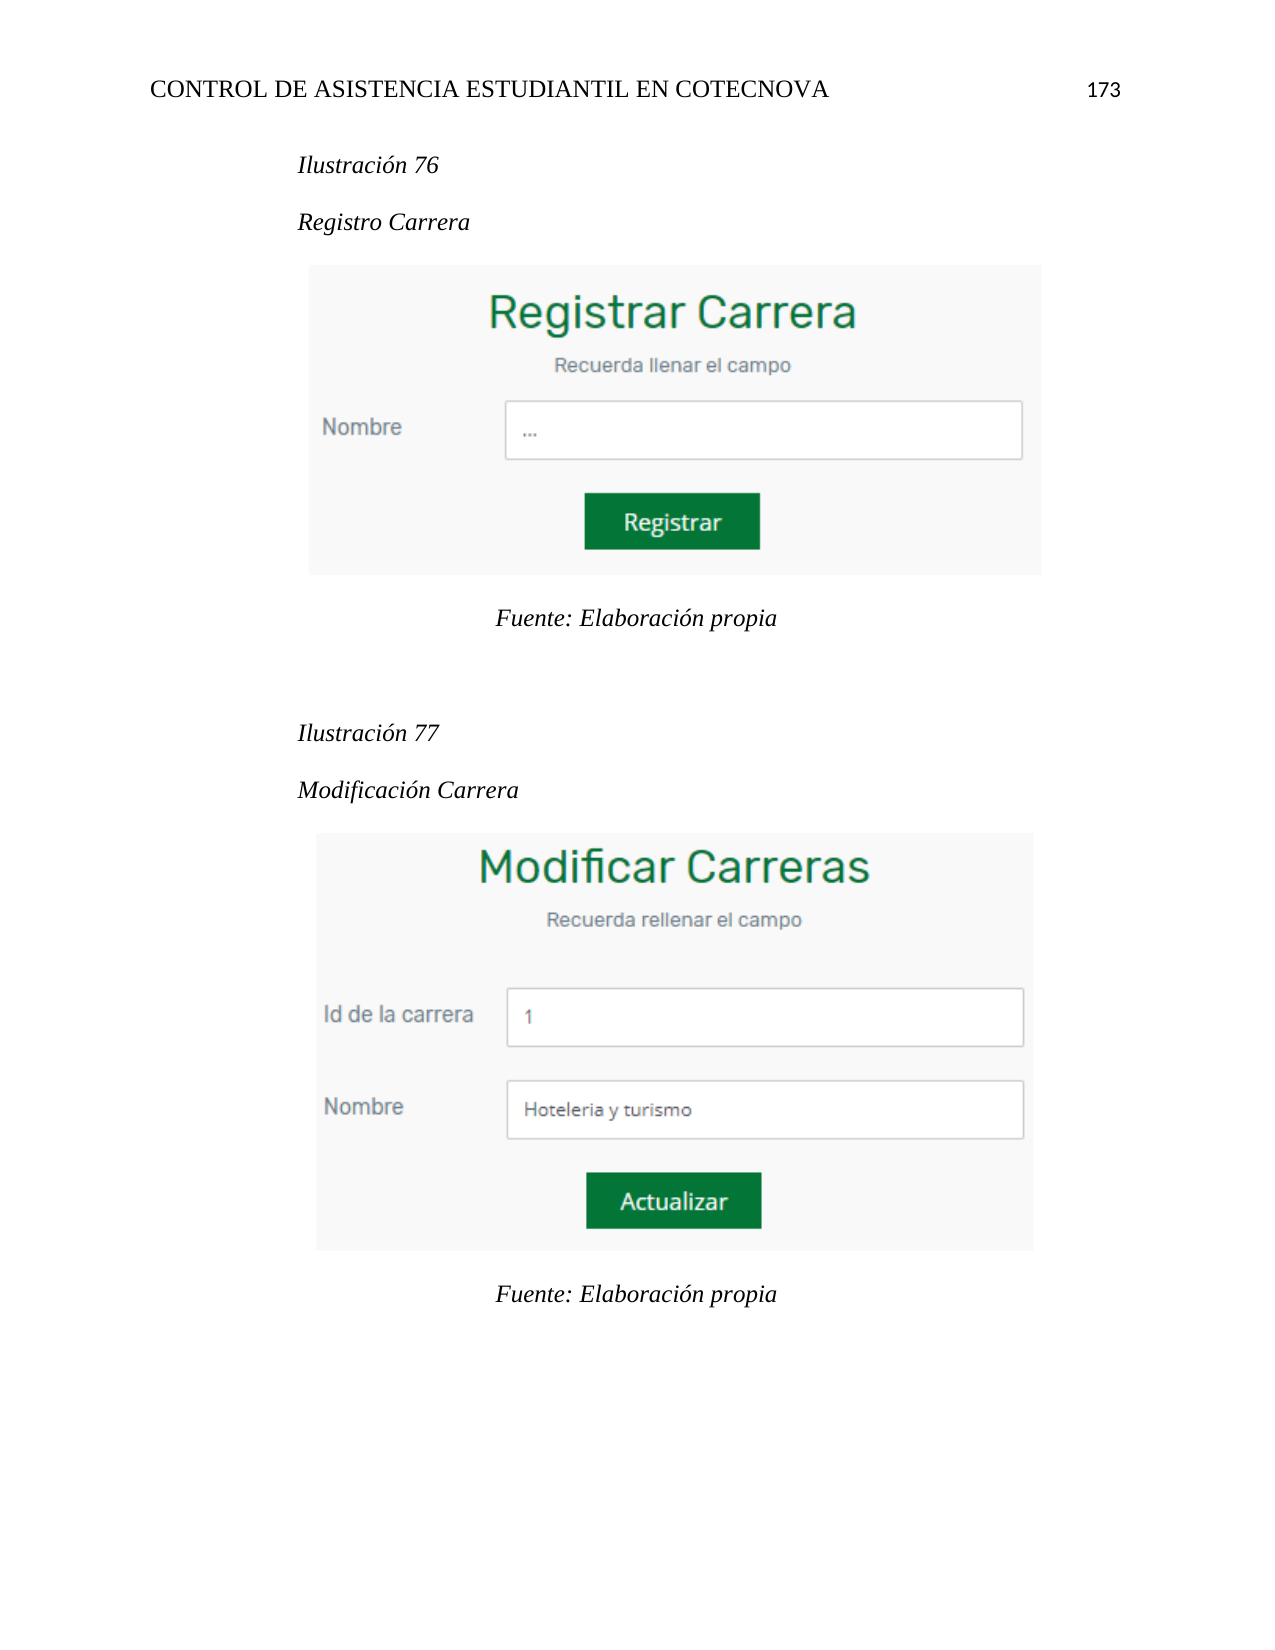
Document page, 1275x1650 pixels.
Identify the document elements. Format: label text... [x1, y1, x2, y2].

picture [316, 833, 1034, 1251]
text Fuente: Elaboración propia [150, 603, 1125, 632]
picture [308, 265, 1042, 575]
text Fuente: Elaboración propia [150, 1279, 1125, 1308]
